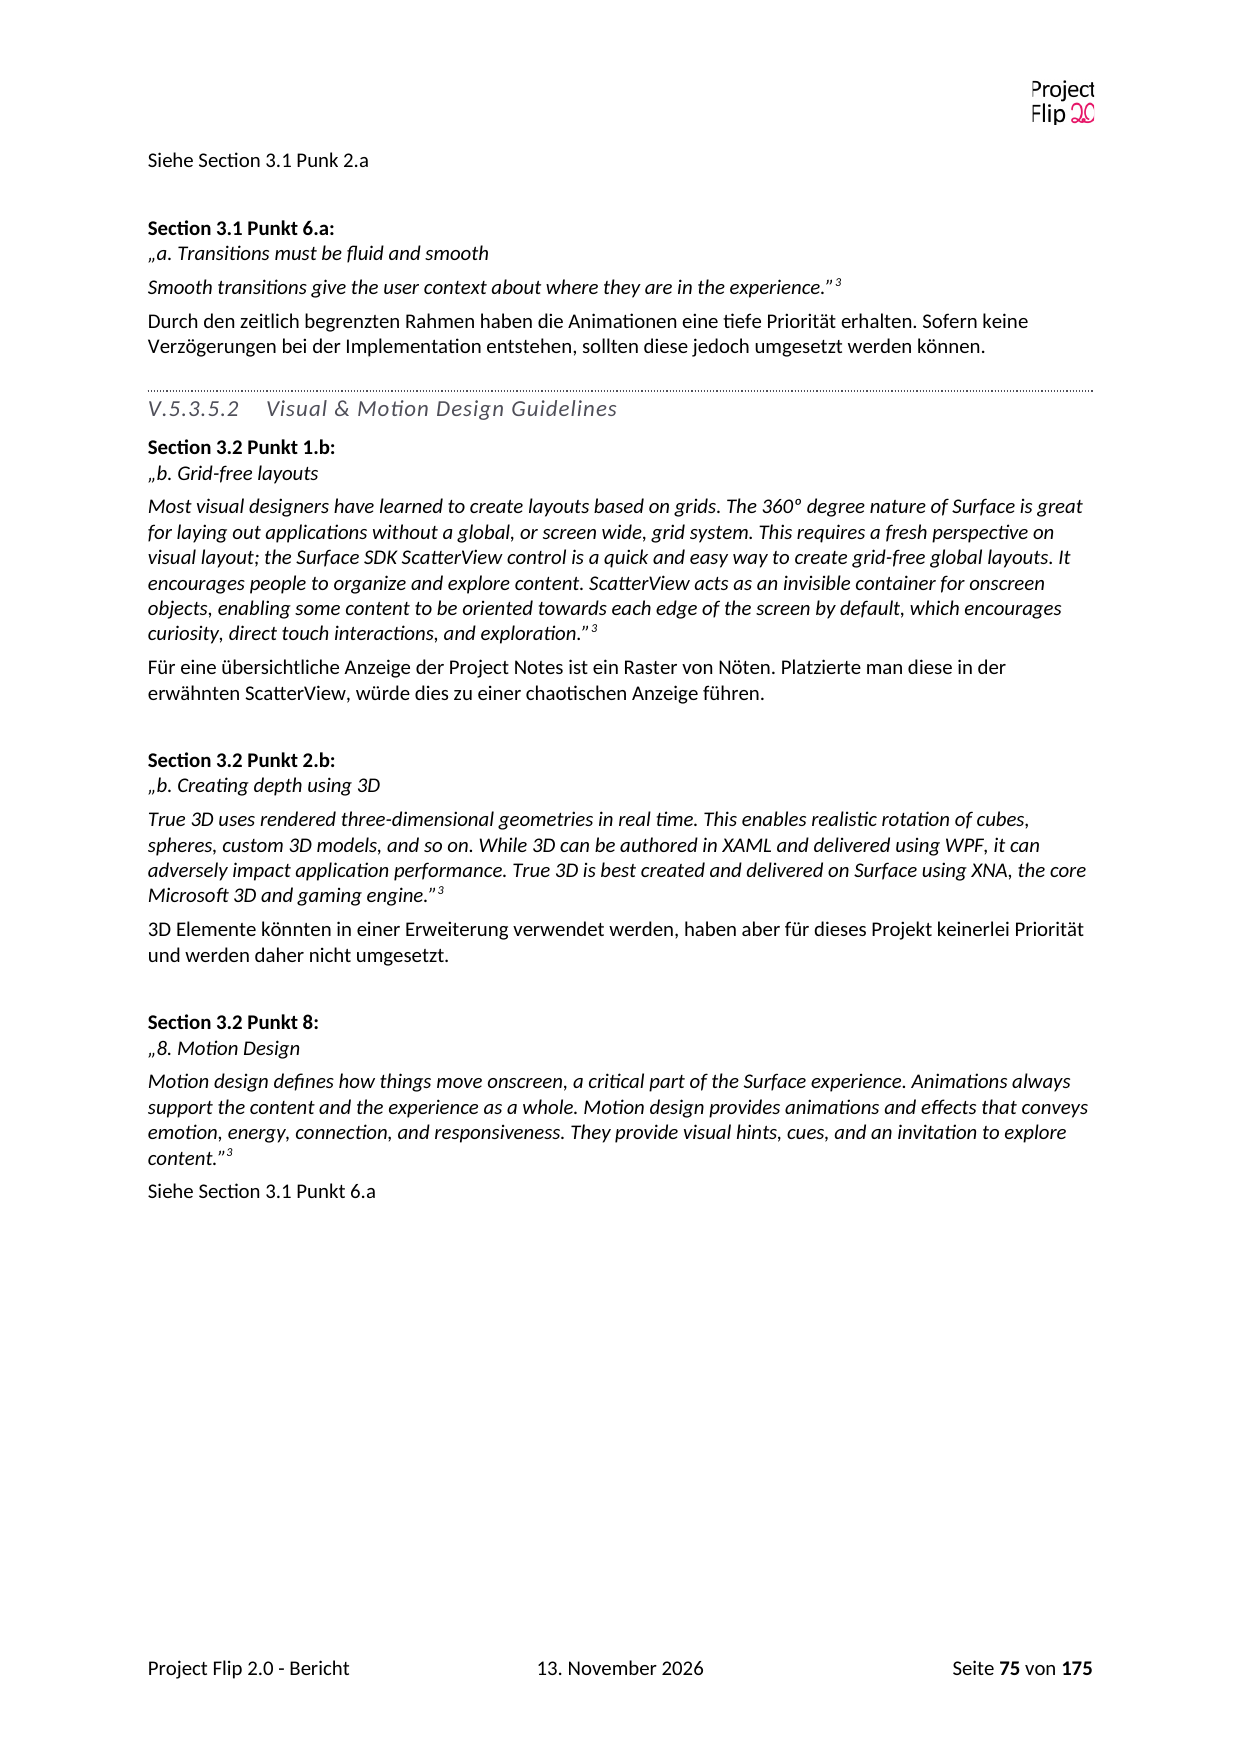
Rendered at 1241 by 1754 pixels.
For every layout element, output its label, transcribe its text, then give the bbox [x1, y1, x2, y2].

subtitle Visual & Motion Design Guidelines [148, 390, 1093, 422]
text 3D Elemente könnten in einer Erweiterung verwendet werden, haben aber für dieses Projekt keinerlei Priorität und werden daher nicht umgesetzt. [148, 916, 1093, 967]
text Section 3.2 Punkt 8: „8. Motion Design [148, 1009, 1093, 1060]
picture [1081, 79, 1097, 124]
text True 3D uses rendered three-dimensional geometries in real time. This enables realistic rotation of cubes, spheres, custom 3D models, and so on. While 3D can be authored in XAML and delivered using WPF, it can adversely impact application performance. True 3D is best created and delivered on Surface using XNA, the core Microsoft 3D and gaming engine.”3 [148, 806, 1093, 908]
text Section 3.2 Punkt 2.b: „b. Creating depth using 3D [148, 747, 1093, 798]
text Section 3.2 Punkt 1.b: „b. Grid-free layouts [148, 434, 1093, 485]
text Für eine übersichtliche Anzeige der Project Notes ist ein Raster von Nöten. Platzierte man diese in der erwähnten ScatterView, würde dies zu einer chaotischen Anzeige führen. [148, 654, 1093, 705]
text Most visual designers have learned to create layouts based on grids. The 360º degree nature of Surface is great for laying out applications without a global, or screen wide, grid system. This requires a fresh perspective on visual layout; the Surface SDK ScatterView control is a quick and easy way to create grid-free global layouts. It encourages people to organize and explore content. ScatterView acts as an invisible container for onscreen objects, enabling some content to be oriented towards each edge of the screen by default, which encourages curiosity, direct touch interactions, and exploration.”3 [148, 493, 1093, 646]
text Section 3.1 Punkt 6.a: „a. Transitions must be fluid and smooth [148, 215, 1093, 266]
text Smooth transitions give the user context about where they are in the experience.”3 [148, 274, 1093, 300]
text Motion design defines how things move onscreen, a critical part of the Surface experience. Animations always support the content and the experience as a whole. Motion design provides animations and effects that conveys emotion, energy, connection, and responsiveness. They provide visual hints, cues, and an invitation to explore content.”3 [148, 1068, 1093, 1170]
text Durch den zeitlich begrenzten Rahmen haben die Animationen eine tiefe Priorität erhalten. Sofern keine Verzögerungen bei der Implementation entstehen, sollten diese jedoch umgesetzt werden können. [148, 308, 1093, 359]
text Siehe Section 3.1 Punk 2.a [148, 148, 1093, 173]
text Siehe Section 3.1 Punkt 6.a [148, 1178, 1093, 1204]
